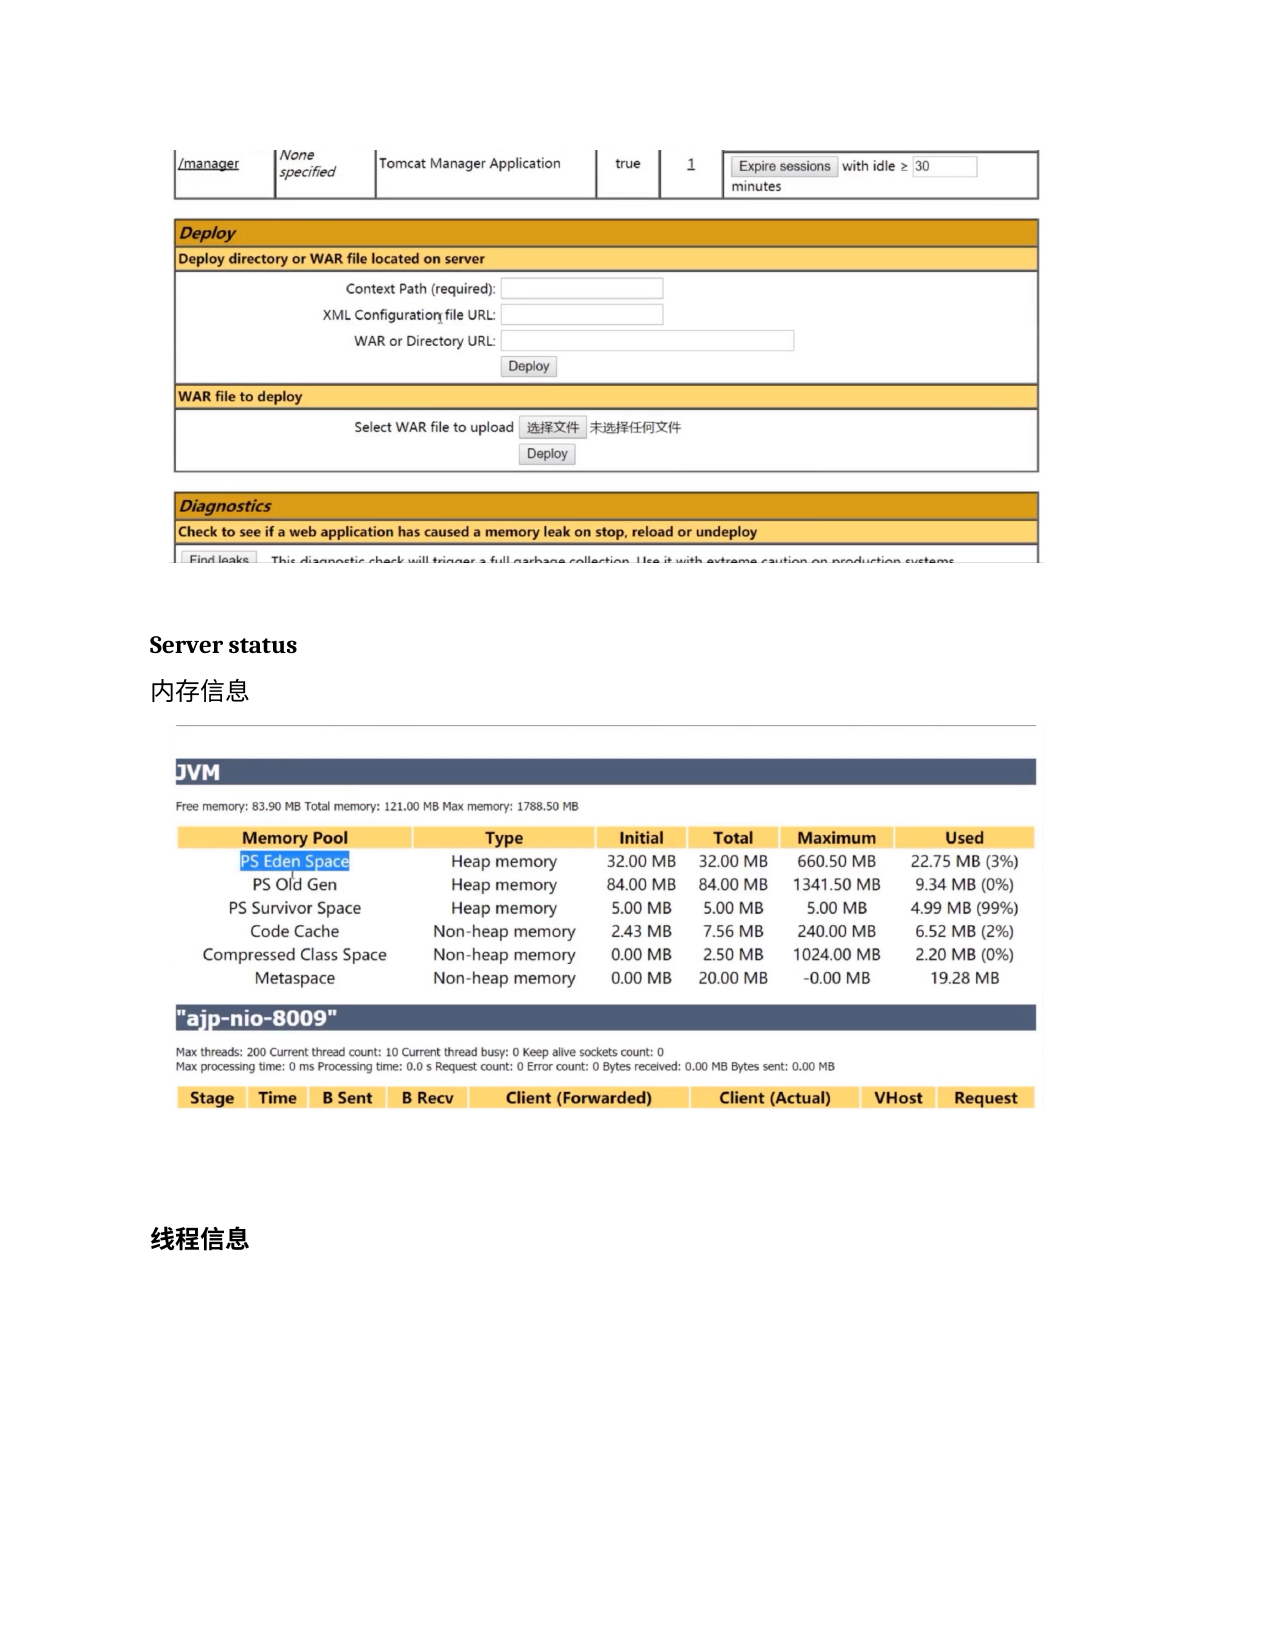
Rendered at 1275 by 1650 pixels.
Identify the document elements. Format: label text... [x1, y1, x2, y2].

text Server status [150, 631, 1125, 659]
text 线程信息 [150, 1226, 1125, 1254]
text 内存信息 [150, 678, 1125, 707]
picture [168, 150, 1044, 563]
picture [168, 725, 1044, 1110]
